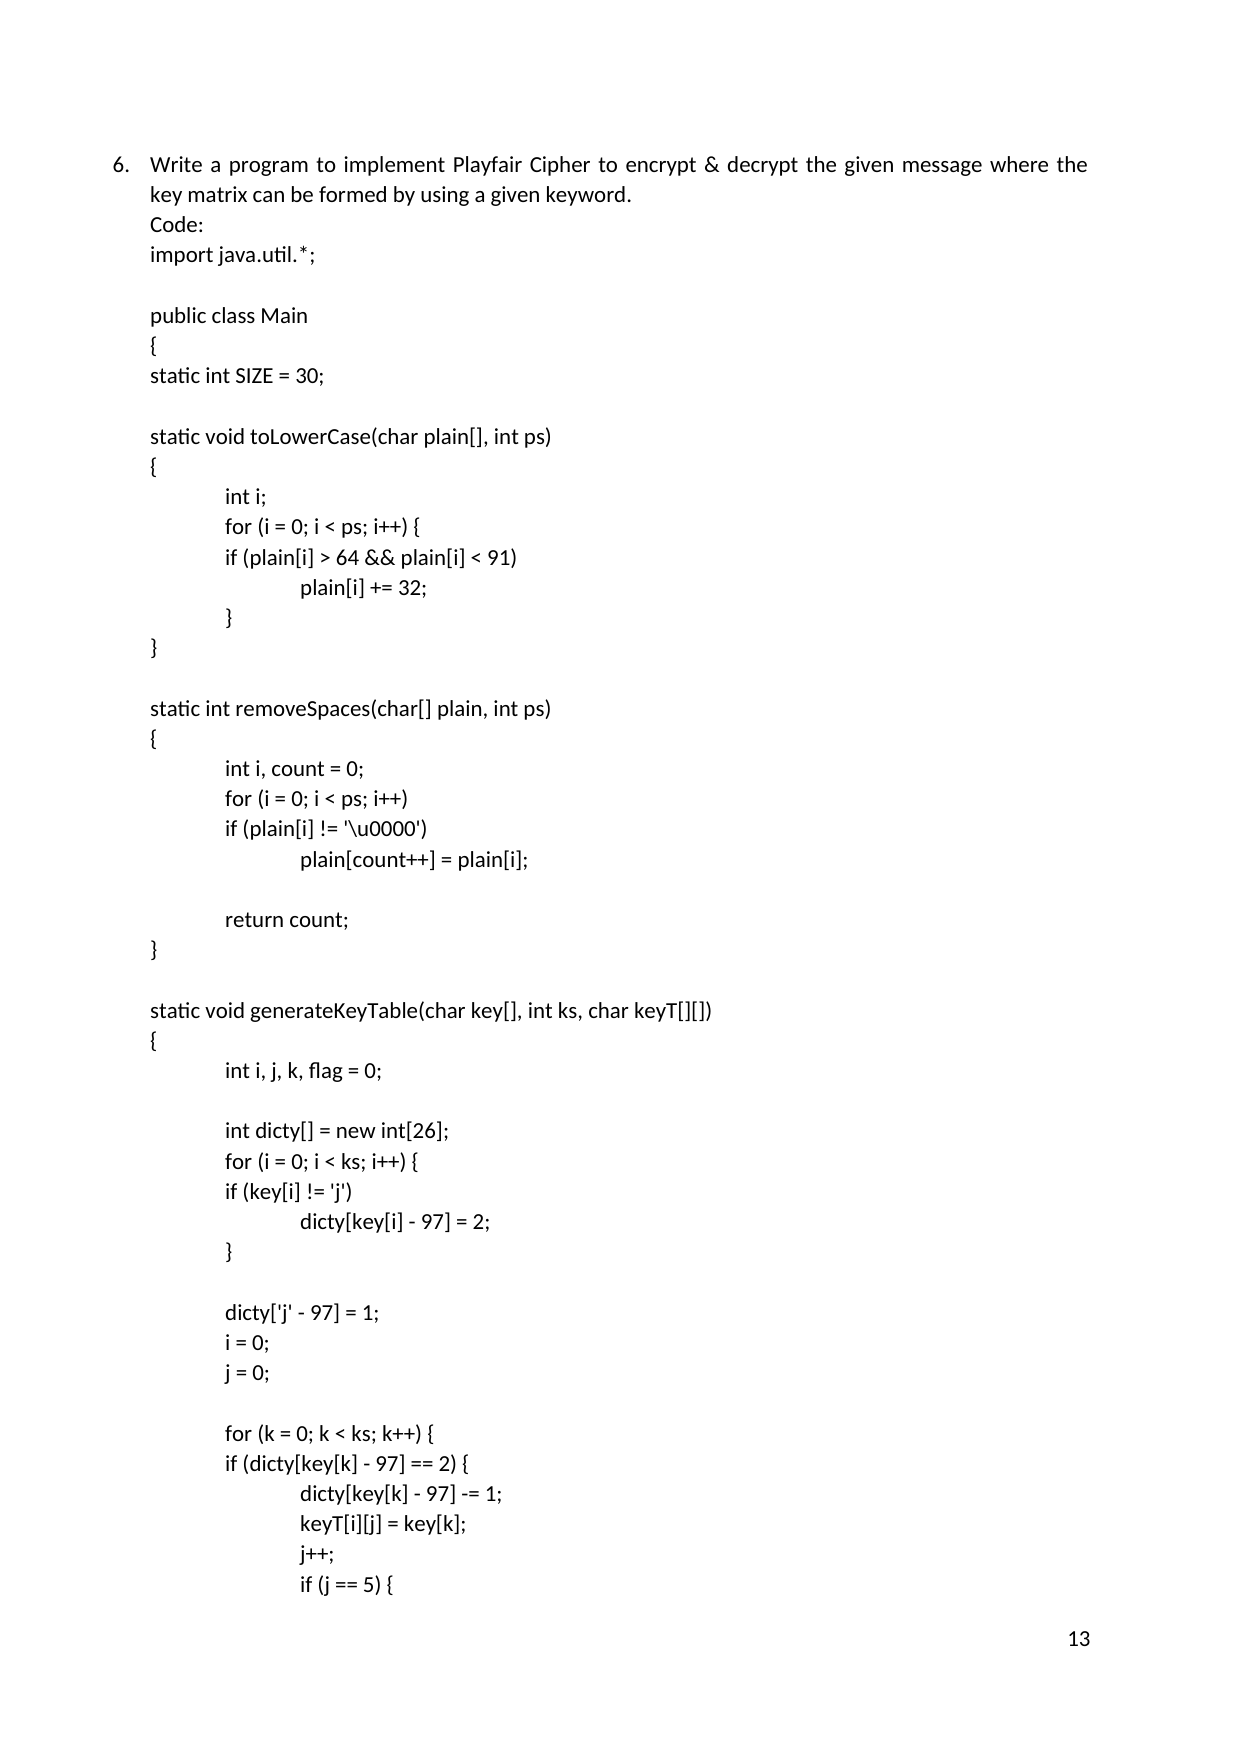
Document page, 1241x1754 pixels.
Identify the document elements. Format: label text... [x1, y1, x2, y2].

text for (k = 0; k < ks; k++) { [150, 1419, 1090, 1447]
text int i; [150, 482, 1090, 510]
text if (dicty[key[k] - 97] == 2) { [150, 1449, 1090, 1477]
text public class Main [150, 301, 1090, 329]
text if (key[i] != 'j') [150, 1177, 1090, 1205]
text dicty[key[k] - 97] -= 1; [150, 1479, 1090, 1507]
text static void generateKeyTable(char key[], int ks, char keyT[][]) [150, 996, 1090, 1024]
text i = 0; [150, 1328, 1090, 1356]
text Code: [150, 210, 1090, 238]
text } [150, 633, 1090, 661]
text { [150, 331, 1090, 359]
text plain[i] += 32; [150, 573, 1090, 601]
text j++; [150, 1539, 1090, 1568]
text { [150, 724, 1090, 752]
text dicty['j' - 97] = 1; [150, 1298, 1090, 1326]
text keyT[i][j] = key[k]; [150, 1509, 1090, 1537]
text { [150, 1026, 1090, 1054]
text for (i = 0; i < ks; i++) { [150, 1147, 1090, 1175]
text int dicty[] = new int[26]; [150, 1117, 1090, 1145]
text } [150, 1237, 1090, 1266]
text { [150, 452, 1090, 480]
text if (plain[i] != '\u0000') [150, 814, 1090, 843]
text return count; [150, 905, 1090, 933]
text } [150, 603, 1090, 631]
text static int removeSpaces(char[] plain, int ps) [150, 694, 1090, 722]
text int i, count = 0; [150, 754, 1090, 782]
text static int SIZE = 30; [150, 361, 1090, 389]
text dicty[key[i] - 97] = 2; [150, 1207, 1090, 1235]
text } [150, 935, 1090, 963]
text int i, j, k, flag = 0; [150, 1056, 1090, 1084]
text j = 0; [150, 1358, 1090, 1386]
list Write a program to implement Playfair Cipher to encrypt & decrypt the given message where the key matrix can be formed by using a given keyword. [112, 150, 1090, 208]
text import java.util.*; [150, 241, 1090, 269]
text if (plain[i] > 64 && plain[i] < 91) [150, 543, 1090, 571]
text if (j == 5) { [150, 1570, 1090, 1598]
text for (i = 0; i < ps; i++) { [150, 512, 1090, 541]
text for (i = 0; i < ps; i++) [150, 784, 1090, 812]
text static void toLowerCase(char plain[], int ps) [150, 422, 1090, 450]
text plain[count++] = plain[i]; [150, 845, 1090, 873]
